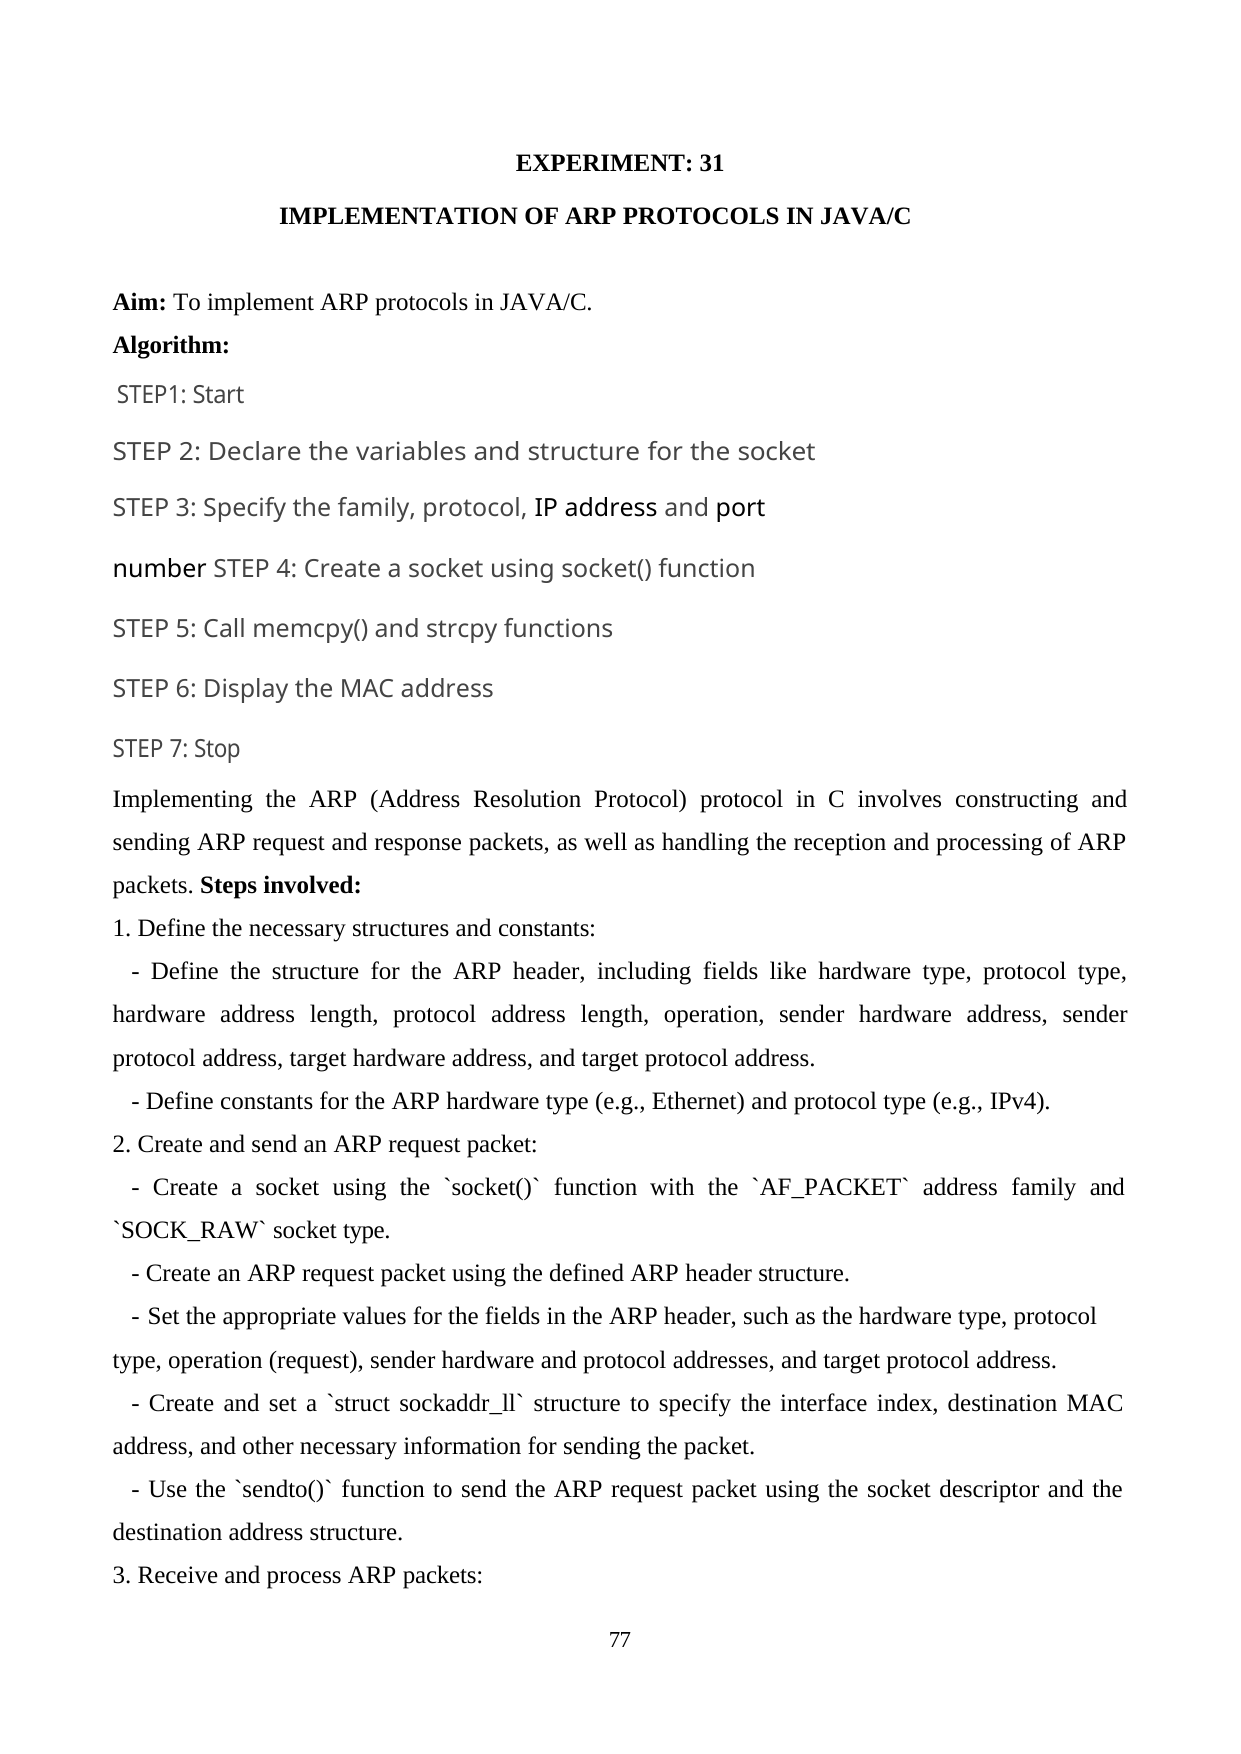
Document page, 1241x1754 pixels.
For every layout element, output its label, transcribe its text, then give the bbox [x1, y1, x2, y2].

text STEP 2: Declare the variables and structure for the socket [112, 433, 1137, 467]
text Implementing the ARP (Address Resolution Protocol) protocol in C involves constructing and sending ARP request and response packets, as well as handling the reception and processing of ARP packets. Steps involved: [112, 784, 1128, 899]
text STEP 7: Stop [112, 731, 1137, 765]
list Define the structure for the ARP header, including fields like hardware type, protocol type, hardware address length, protocol address length, operation, sender hardware address, sender protocol address, target hardware address, and target protocol address. [112, 956, 1128, 1071]
list Use the `sendto()` function to send the ARP request packet using the socket descriptor and the destination address structure. [112, 1474, 1128, 1546]
list Receive and process ARP packets: [112, 1561, 1137, 1589]
text STEP 5: Call memcpy() and strcpy functions STEP 6: Display the MAC address [112, 611, 666, 705]
list Create and set a `struct sockaddr_ll` structure to specify the interface index, destination MAC address, and other necessary information for sending the packet. [112, 1388, 1127, 1460]
list Define constants for the ARP hardware type (e.g., Ethernet) and protocol type (e.g., IPv4). [131, 1086, 1137, 1115]
text STEP1: Start [117, 377, 1137, 411]
list Set the appropriate values for the fields in the ARP header, such as the hardware type, protocol type, operation (request), sender hardware and protocol addresses, and target protocol address. [112, 1301, 1128, 1373]
text Aim: To implement ARP protocols in JAVA/C. [112, 287, 1137, 316]
list Create a socket using the `socket()` function with the `AF_PACKET` address family and [131, 1172, 1137, 1201]
list Create an ARP request packet using the defined ARP header structure. [131, 1258, 1137, 1287]
list Define the necessary structures and constants: [112, 913, 1137, 942]
text EXPERIMENT: 31 IMPLEMENTATION OF ARP PROTOCOLS IN JAVA/C [279, 148, 961, 230]
text Algorithm: [112, 330, 1137, 359]
text STEP 3: Specify the family, protocol, IP address and port number STEP 4: Create a socket using socket() function [112, 490, 855, 584]
text `SOCK_RAW` socket type. [112, 1215, 1137, 1244]
list Create and send an ARP request packet: [112, 1129, 1137, 1158]
